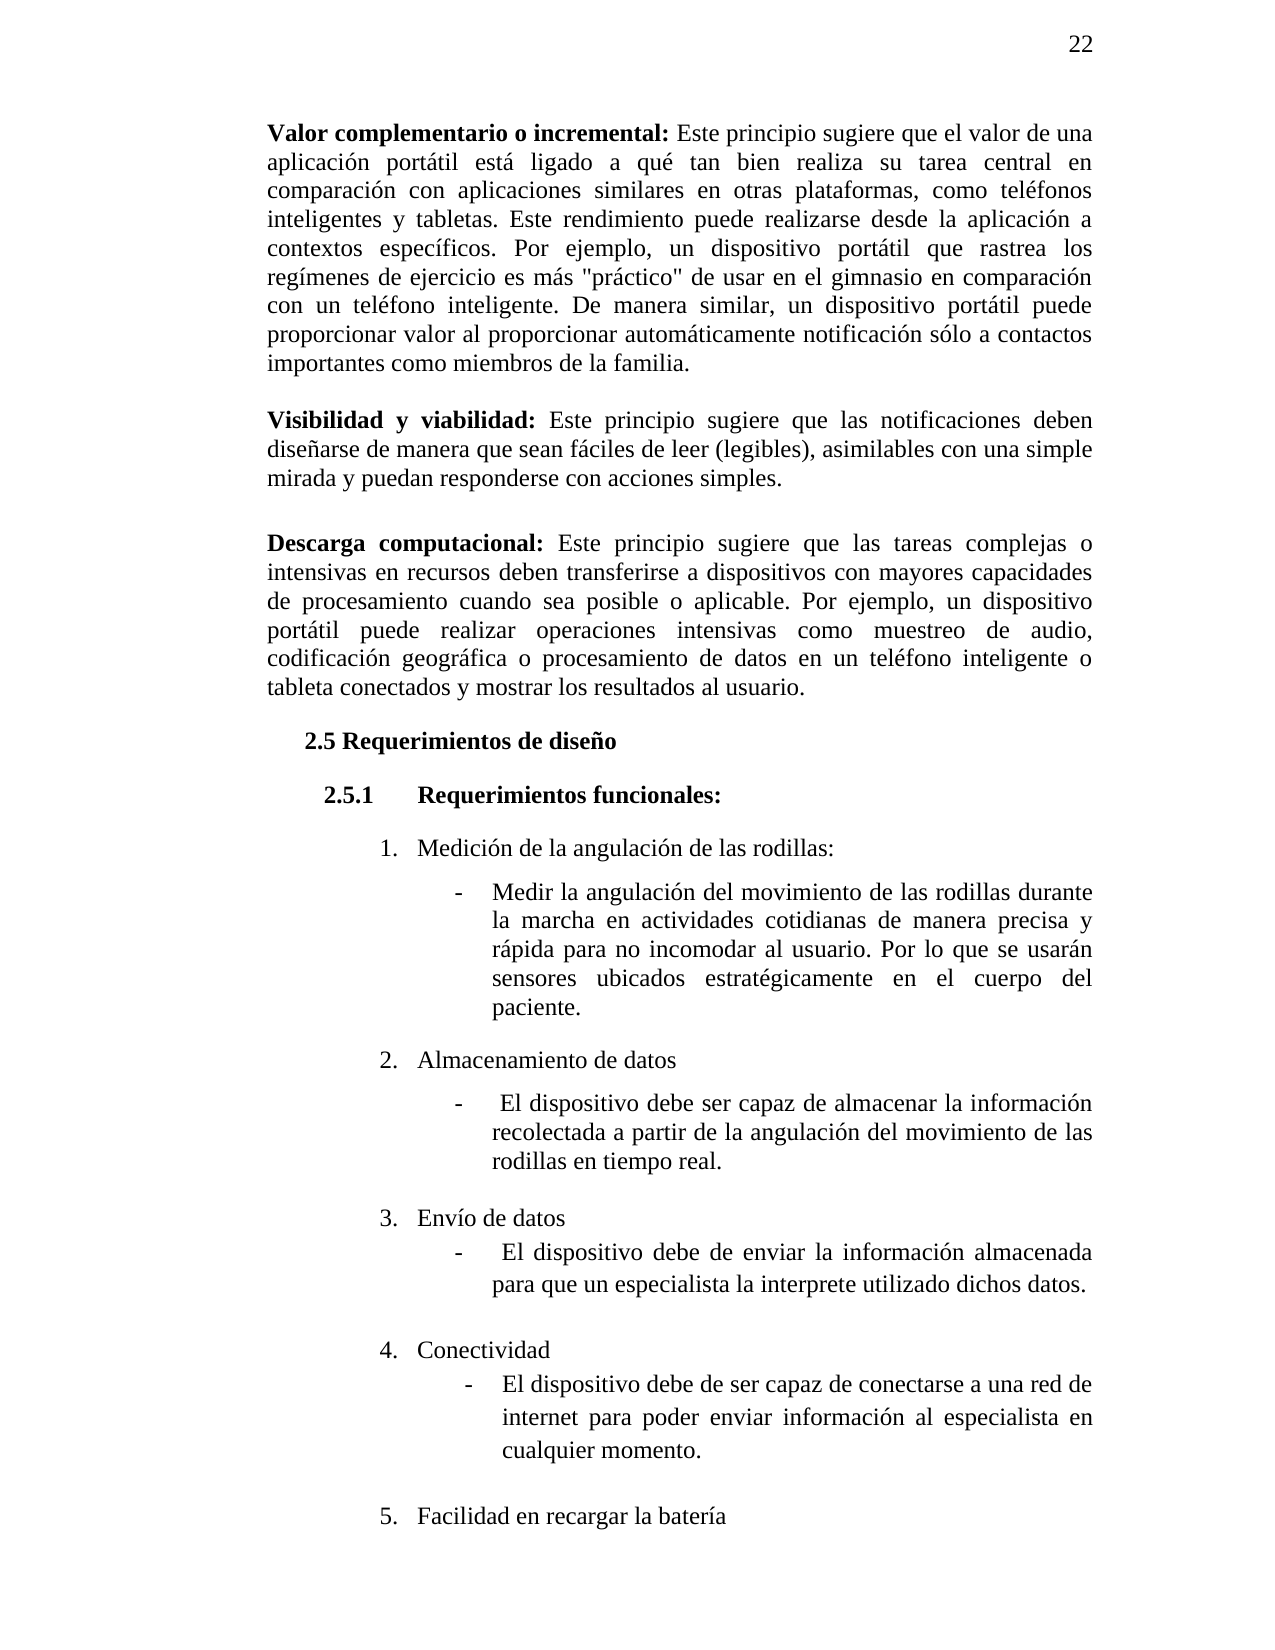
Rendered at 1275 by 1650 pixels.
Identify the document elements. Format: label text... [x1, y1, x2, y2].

text 2.5 Requerimientos de diseño [304, 726, 1093, 755]
text 2.5.1 Requerimientos funcionales: [323, 780, 1093, 808]
list Conectividad [379, 1336, 1093, 1364]
list Medición de la angulación de las rodillas: [379, 833, 1093, 862]
list Medir la angulación del movimiento de las rodillas durante la marcha en actividades cotidianas de manera precisa y rápida para no incomodar al usuario. Por lo que se usarán sensores ubicados estratégicamente en el cuerpo del paciente. [454, 877, 1093, 1020]
text Valor complementario o incremental: Este principio sugiere que el valor de una aplicación portátil está ligado a qué tan bien realiza su tarea central en comparación con aplicaciones similares en otras plataformas, como teléfonos inteligentes y tabletas. Este rendimiento puede realizarse desde la aplicación a contextos específicos. Por ejemplo, un dispositivo portátil que rastrea los regímenes de ejercicio es más "práctico" de usar en el gimnasio en comparación con un teléfono inteligente. De manera similar, un dispositivo portátil puede proporcionar valor al proporcionar automáticamente notificación sólo a contactos importantes como miembros de la familia. [267, 118, 1093, 377]
list Almacenamiento de datos [379, 1045, 1093, 1074]
text Descarga computacional: Este principio sugiere que las tareas complejas o intensivas en recursos deben transferirse a dispositivos con mayores capacidades de procesamiento cuando sea posible o aplicable. Por ejemplo, un dispositivo portátil puede realizar operaciones intensivas como muestreo de audio, codificación geográfica o procesamiento de datos en un teléfono inteligente o tableta conectados y mostrar los resultados al usuario. [267, 528, 1093, 701]
list El dispositivo debe de enviar la información almacenada para que un especialista la interprete utilizado dichos datos. [454, 1237, 1093, 1298]
text Visibilidad y viabilidad: Este principio sugiere que las notificaciones deben diseñarse de manera que sean fáciles de leer (legibles), asimilables con una simple mirada y puedan responderse con acciones simples. [267, 406, 1093, 492]
list Facilidad en recargar la batería [379, 1501, 1093, 1529]
list Envío de datos [379, 1203, 1093, 1232]
list El dispositivo debe ser capaz de almacenar la información recolectada a partir de la angulación del movimiento de las rodillas en tiempo real. [454, 1088, 1093, 1175]
list El dispositivo debe de ser capaz de conectarse a una red de internet para poder enviar información al especialista en cualquier momento. [464, 1369, 1093, 1463]
